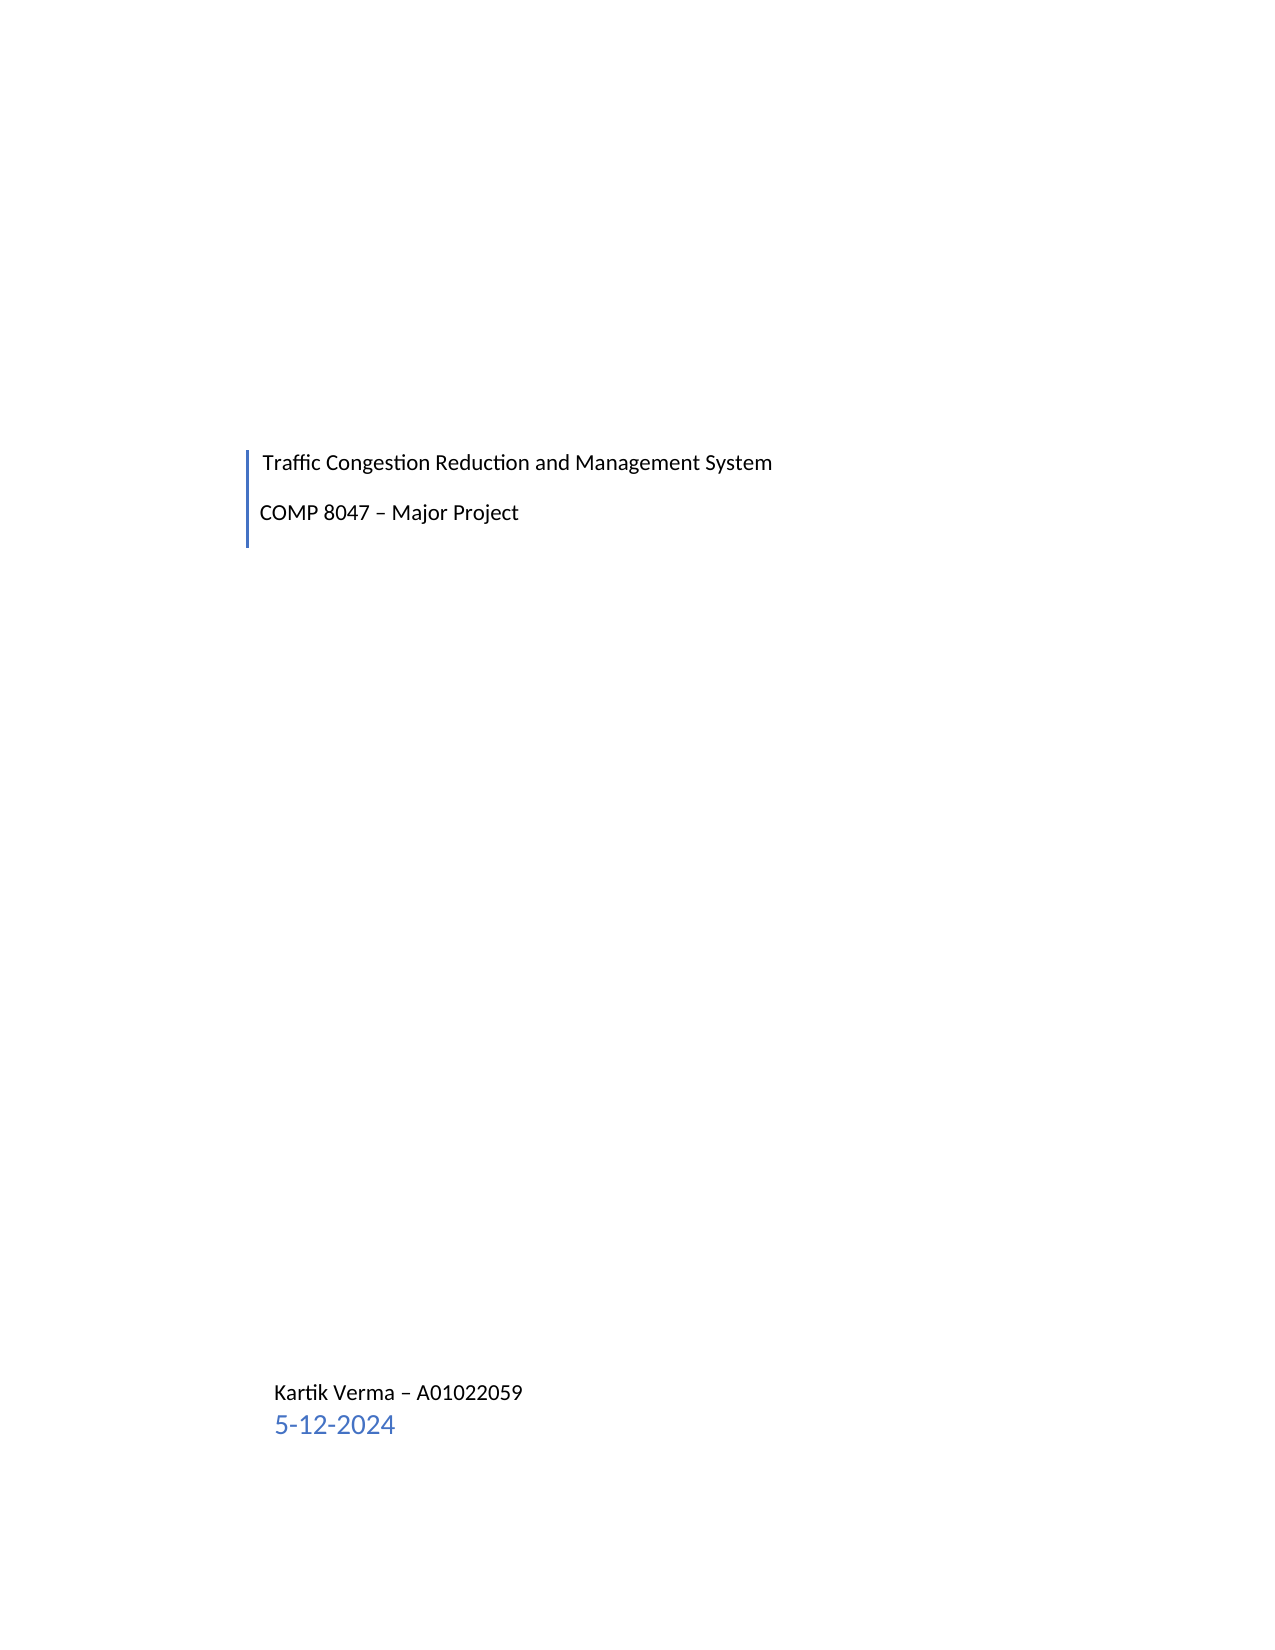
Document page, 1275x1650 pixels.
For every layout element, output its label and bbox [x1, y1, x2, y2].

table_header [249, 450, 1027, 475]
table_header [262, 1356, 1013, 1500]
